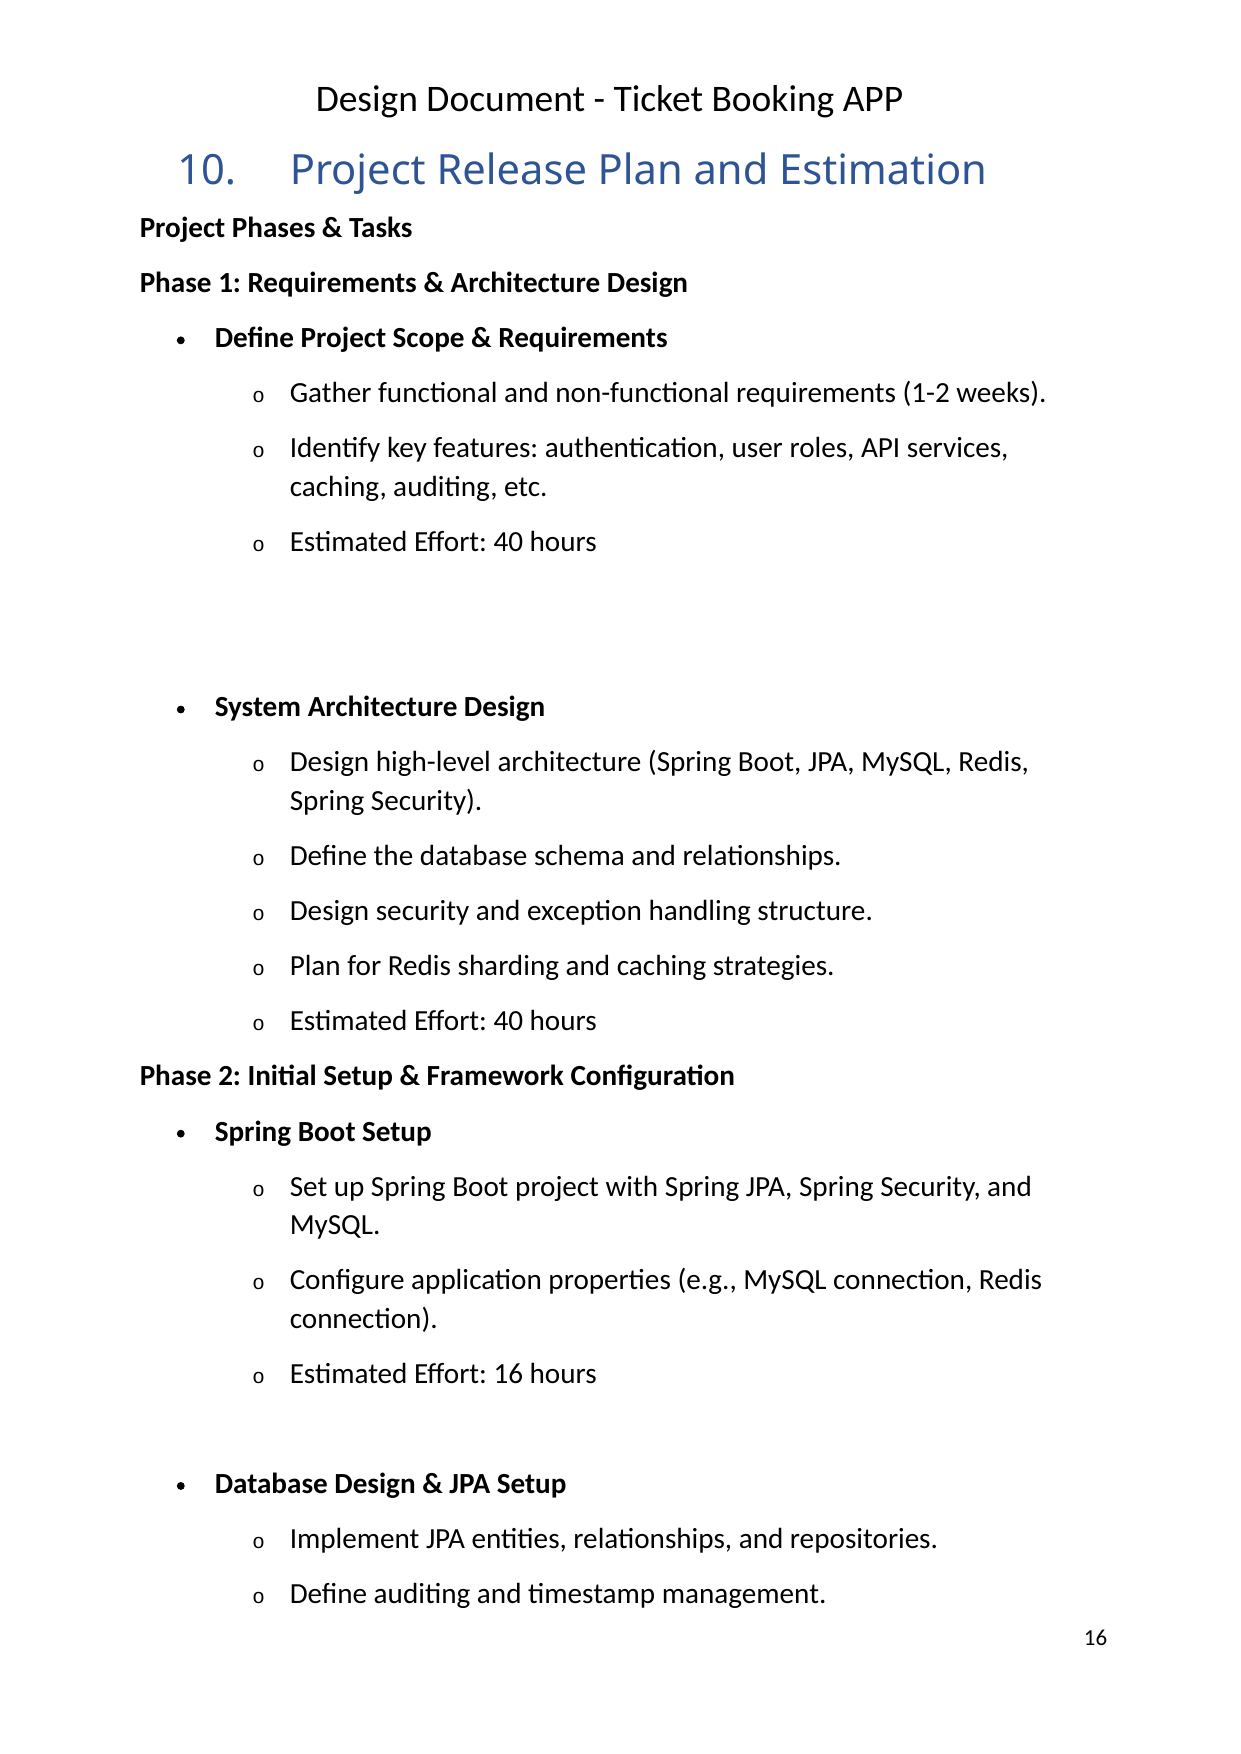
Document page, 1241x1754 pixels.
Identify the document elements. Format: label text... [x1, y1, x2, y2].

list System Architecture Design [177, 688, 1107, 724]
list Configure application properties (e.g., MySQL connection, Redis connection). [252, 1261, 1107, 1335]
list Set up Spring Boot project with Spring JPA, Spring Security, and MySQL. [252, 1168, 1107, 1242]
list Define auditing and timestamp management. [252, 1575, 1107, 1611]
list Implement JPA entities, relationships, and repositories. [252, 1520, 1107, 1556]
text Phase 2: Initial Setup & Framework Configuration [139, 1057, 1107, 1093]
list Define the database schema and relationships. [252, 837, 1107, 873]
list Spring Boot Setup [177, 1113, 1107, 1148]
list Design security and exception handling structure. [252, 892, 1107, 928]
list Gather functional and non-functional requirements (1-2 weeks). [252, 374, 1107, 410]
list Identify key features: authentication, user roles, API services, caching, auditing, etc. [252, 429, 1107, 504]
subtitle Project Release Plan and Estimation [177, 139, 1107, 196]
text Project Phases & Tasks [139, 209, 1107, 245]
text Phase 1: Requirements & Architecture Design [139, 264, 1107, 300]
list Database Design & JPA Setup [177, 1465, 1107, 1501]
list Design high-level architecture (Spring Boot, JPA, MySQL, Redis, Spring Security). [252, 743, 1107, 818]
list Estimated Effort: 40 hours [252, 523, 1107, 559]
list Plan for Redis sharding and caching strategies. [252, 947, 1107, 983]
list Estimated Effort: 40 hours [252, 1002, 1107, 1038]
list Define Project Scope & Requirements [177, 319, 1107, 355]
list Estimated Effort: 16 hours [252, 1355, 1107, 1390]
